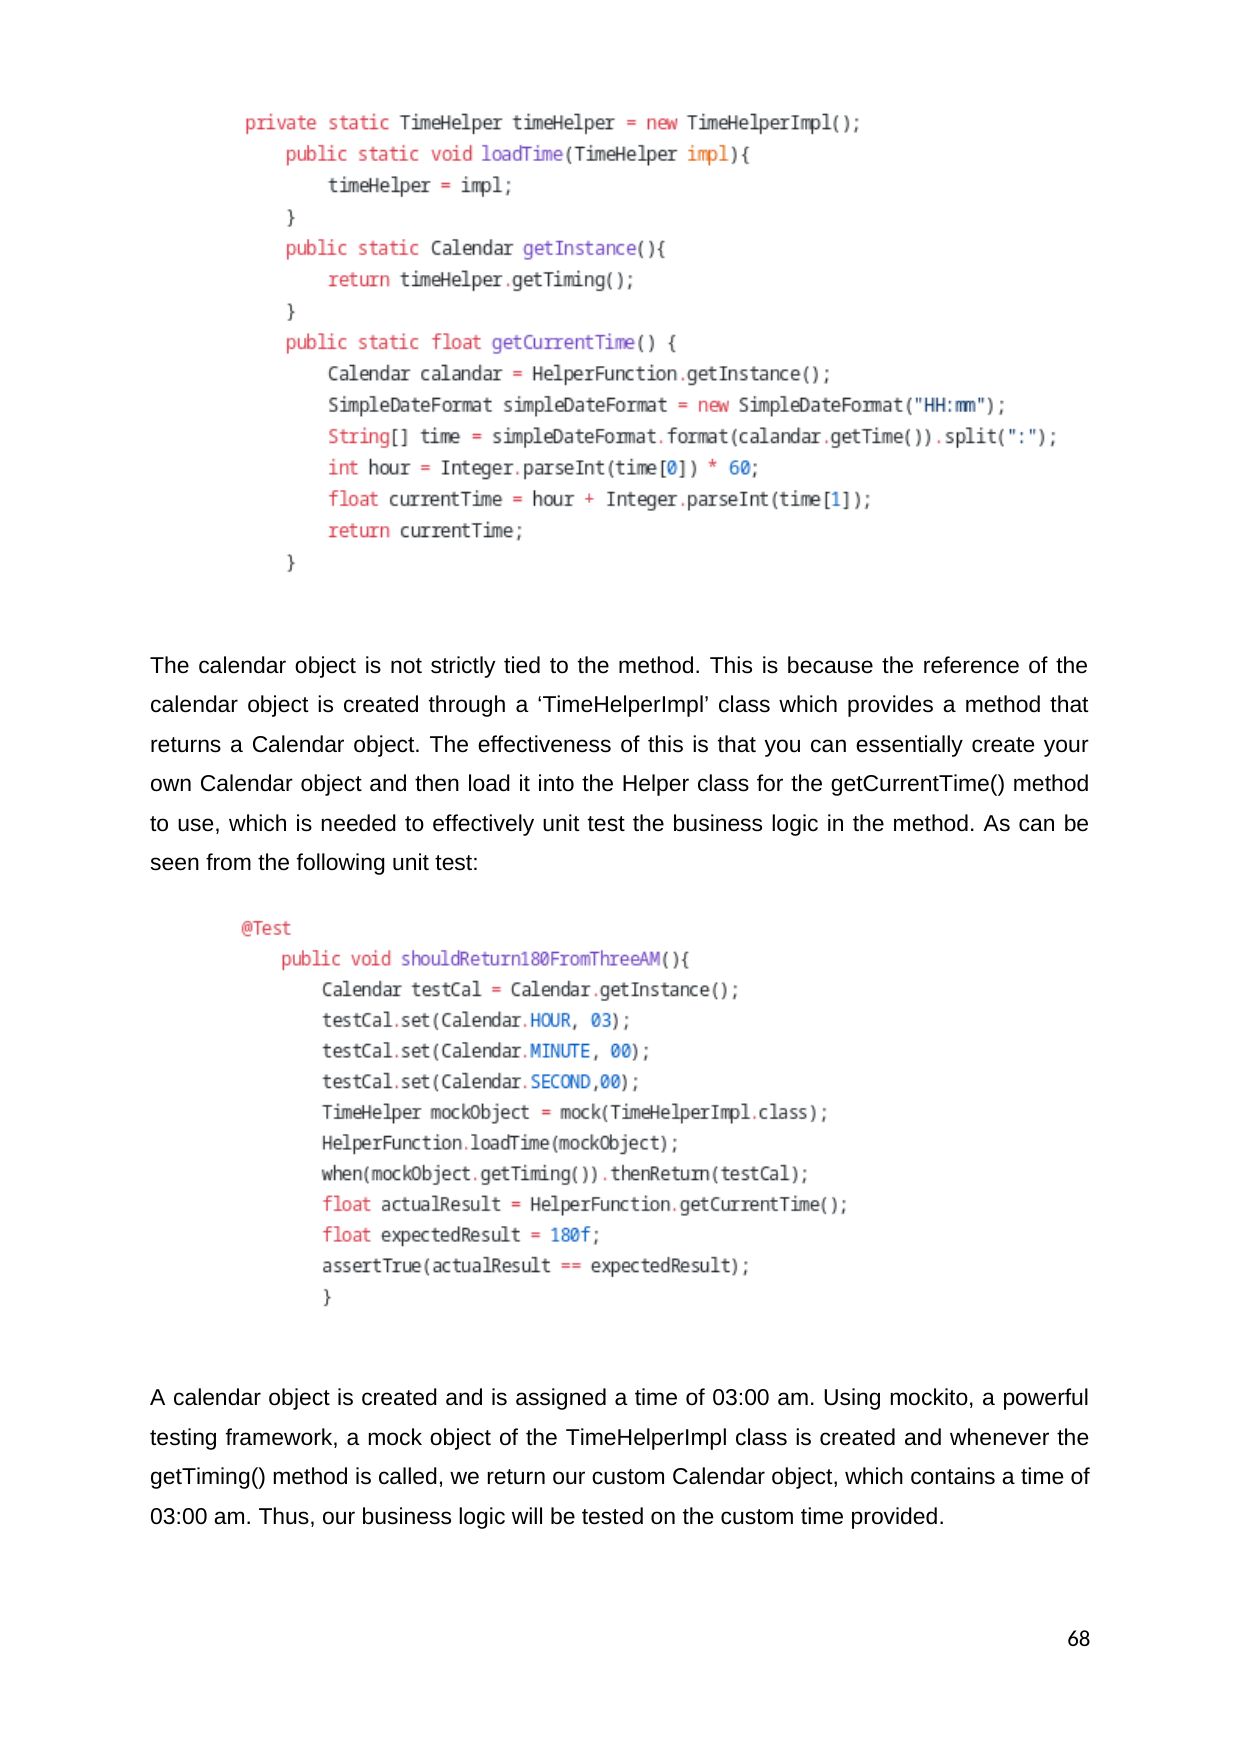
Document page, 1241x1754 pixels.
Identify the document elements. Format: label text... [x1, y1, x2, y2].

text The calendar object is not strictly tied to the method. This is because the reference of the calendar object is created through a ‘TimeHelperImpl’ class which provides a method that returns a Calendar object. The effectiveness of this is that you can essentially create your own Calendar object and then load it into the Helper class for the getCurrentTime() method to use, which is needed to effectively unit test the business logic in the method. As can be seen from the following unit test: [150, 652, 1090, 875]
text A calendar object is created and is assigned a time of 03:00 am. Using mockito, a powerful testing framework, a mock object of the TimeHelperImpl class is created and whenever the getTiming() method is called, we return our custom Calendar object, which contains a time of 03:00 am. Thus, our business logic will be tested on the custom time provided. [150, 1384, 1090, 1529]
